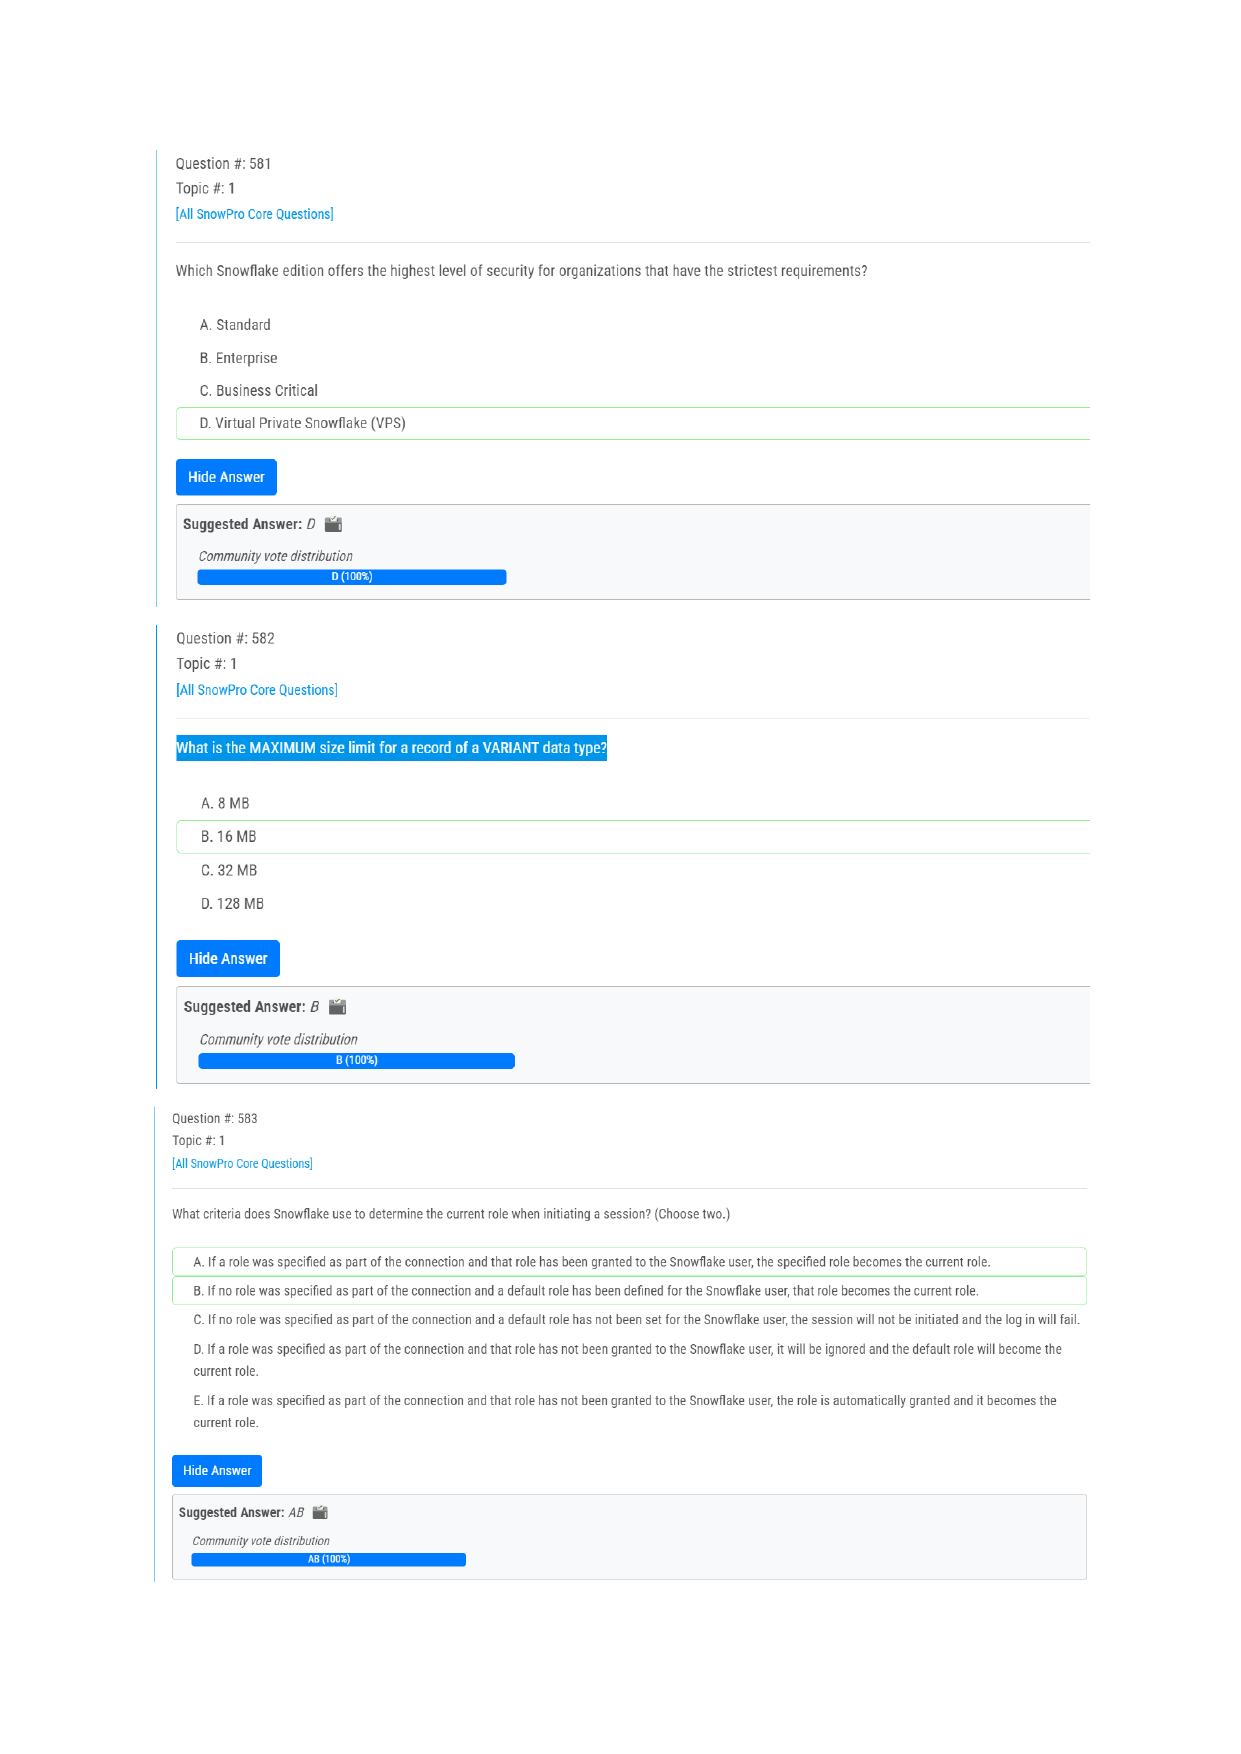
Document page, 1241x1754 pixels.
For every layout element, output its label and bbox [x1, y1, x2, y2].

picture [150, 1107, 1091, 1582]
picture [150, 625, 1091, 1089]
picture [150, 150, 1091, 607]
